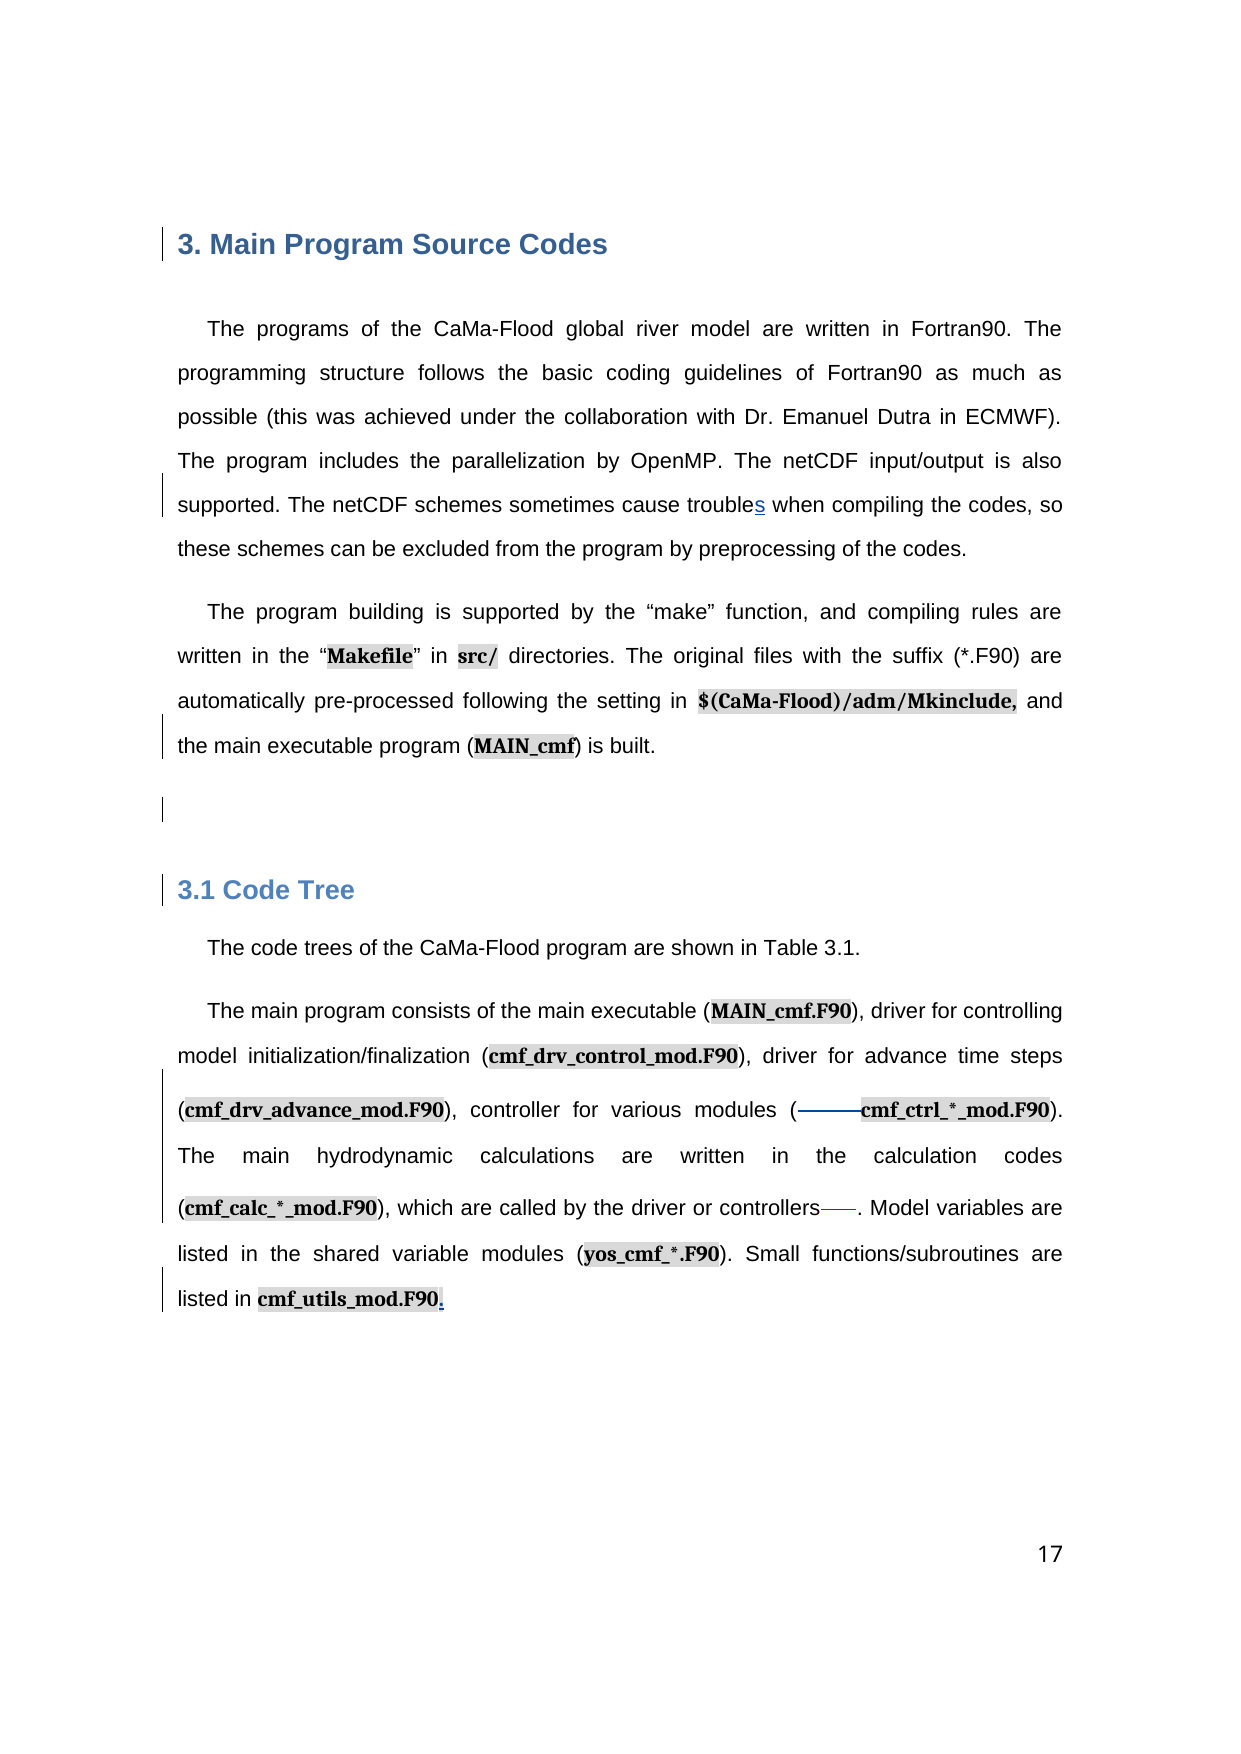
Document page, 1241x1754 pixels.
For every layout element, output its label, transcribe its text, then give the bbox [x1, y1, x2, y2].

text The code trees of the CaMa-Flood program are shown in Table 3.1. [177, 935, 1063, 961]
subtitle 3.1 Code Tree [177, 874, 1063, 906]
subtitle 3. Main Program Source Codes [177, 227, 1063, 261]
text The program building is supported by the “make” function, and compiling rules are written in the “Makefile” in src/ directories. The original files with the suffix (*.F90) are automatically pre-processed following the setting in $(CaMa-Flood)/adm/Mkinclude, and the main executable program (MAIN_cmf) is built. [177, 599, 1063, 759]
text The main program consists of the main executable (MAIN_cmf.F90), driver for controlling model initialization/finalization (cmf_drv_control_mod.F90), driver for advance time steps (cmf_drv_advance_mod.F90), controller for various modules (cmf_ctrl_*_mod.F90). The main hydrodynamic calculations are written in the calculation codes (cmf_calc_*_mod.F90), which are called by the driver or controllers. Model variables are listed in the shared variable modules (yos_cmf_*.F90). Small functions/subroutines are listed in cmf_utils_mod.F90 [177, 998, 1063, 1312]
text The programs of the CaMa-Flood global river model are written in Fortran90. The programming structure follows the basic coding guidelines of Fortran90 as much as possible (this was achieved under the collaboration with Dr. Emanuel Dutra in ECMWF). The program includes the parallelization by OpenMP. The netCDF input/output is also supported. The netCDF schemes sometimes cause trouble when compiling the codes, so these schemes can be excluded from the program by preprocessing of the codes. [177, 316, 1063, 561]
